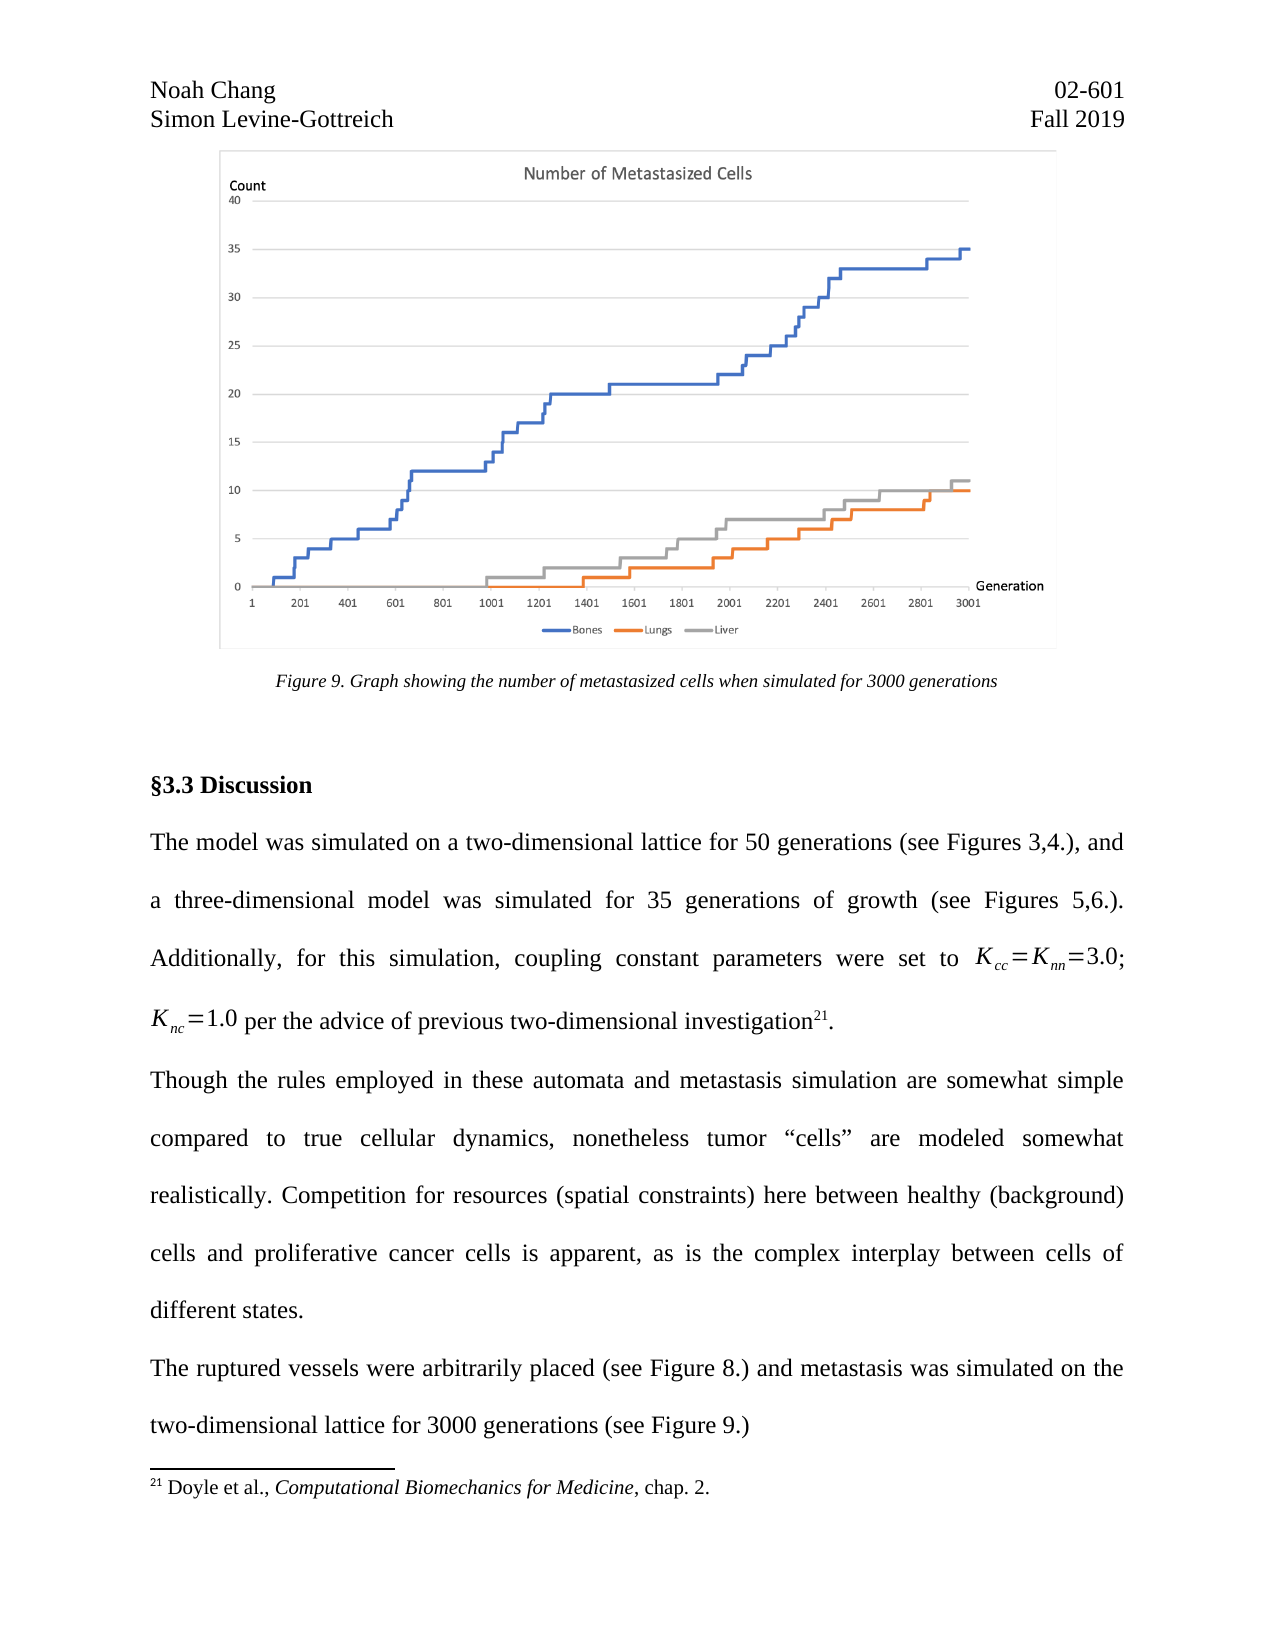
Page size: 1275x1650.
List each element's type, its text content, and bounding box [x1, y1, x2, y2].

text Figure 9. Graph showing the number of metastasized cells when simulated for 3000 generations [150, 670, 1125, 691]
text The model was simulated on a two-dimensional lattice for 50 generations (see Figures 3,4.), and a three-dimensional model was simulated for 35 generations of growth (see Figures 5,6.). Additionally, for this simulation, coupling constant parameters were set to ; per the advice of previous two-dimensional investigation. [150, 827, 1125, 1036]
text The ruptured vessels were arbitrarily placed (see Figure 8.) and metastasis was simulated on the two-dimensional lattice for 3000 generations (see Figure 9.) [150, 1353, 1125, 1439]
text Though the rules employed in these automata and metastasis simulation are somewhat simple compared to true cellular dynamics, nonetheless tumor “cells” are modeled somewhat realistically. Competition for resources (spatial constraints) here between healthy (background) cells and proliferative cancer cells is apparent, as is the complex interplay between cells of different states. [150, 1065, 1125, 1324]
picture [218, 150, 1057, 649]
text §3.3 Discussion [150, 770, 1125, 798]
